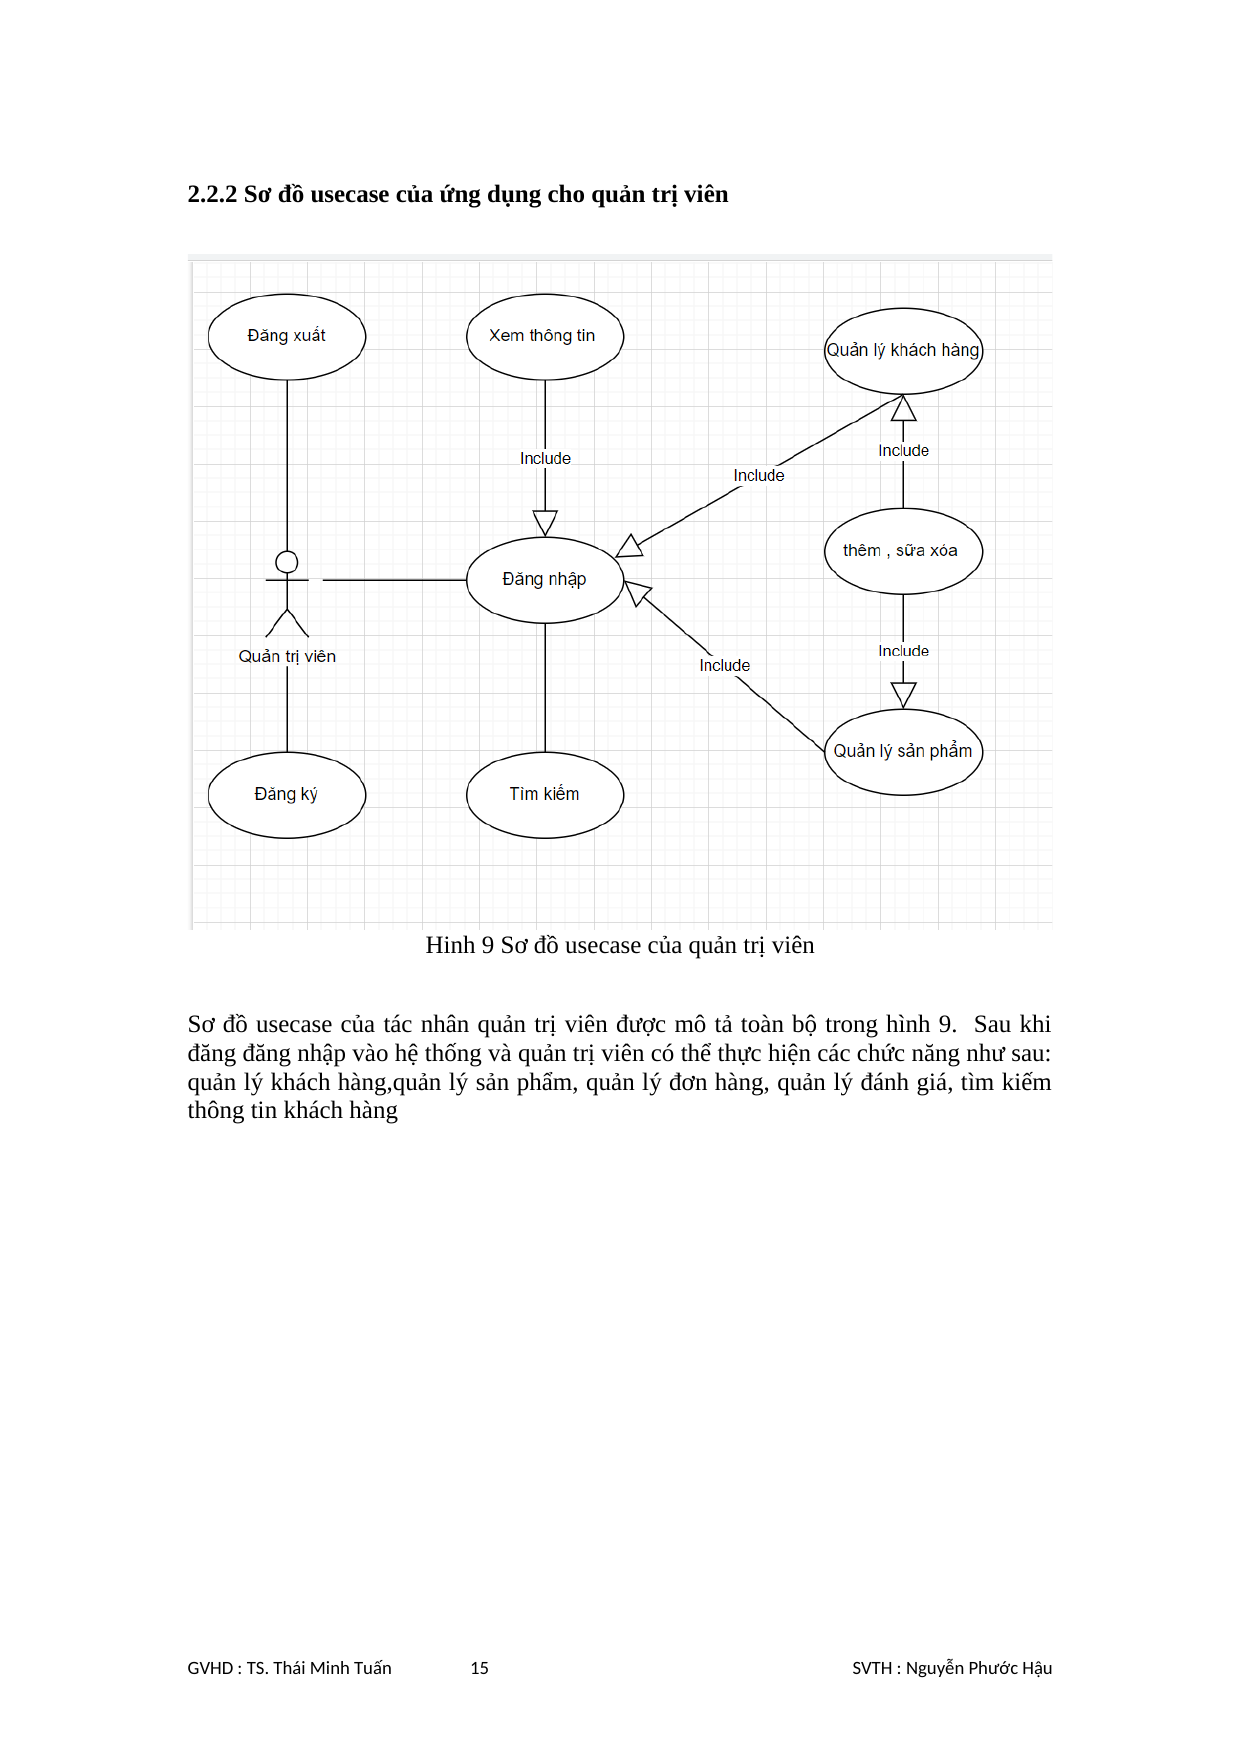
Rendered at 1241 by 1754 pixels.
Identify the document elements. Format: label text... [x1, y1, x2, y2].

subtitle 2.2.2 Sơ đồ usecase của ứng dụng cho quản trị viên [187, 179, 1053, 208]
picture [187, 254, 1053, 930]
text Sơ đồ usecase của tác nhân quản trị viên được mô tả toàn bộ trong hình 9. Sau khi đăng đăng nhập vào hệ thống và quản trị viên có thể thực hiện các chức năng như sau: quản lý khách hàng,quản lý sản phẩm, quản lý đơn hàng, quản lý đánh giá, tìm kiếm thông tin khách hàng [187, 1009, 1053, 1124]
text Hinh 9 Sơ đồ usecase của quản trị viên [187, 930, 1053, 958]
